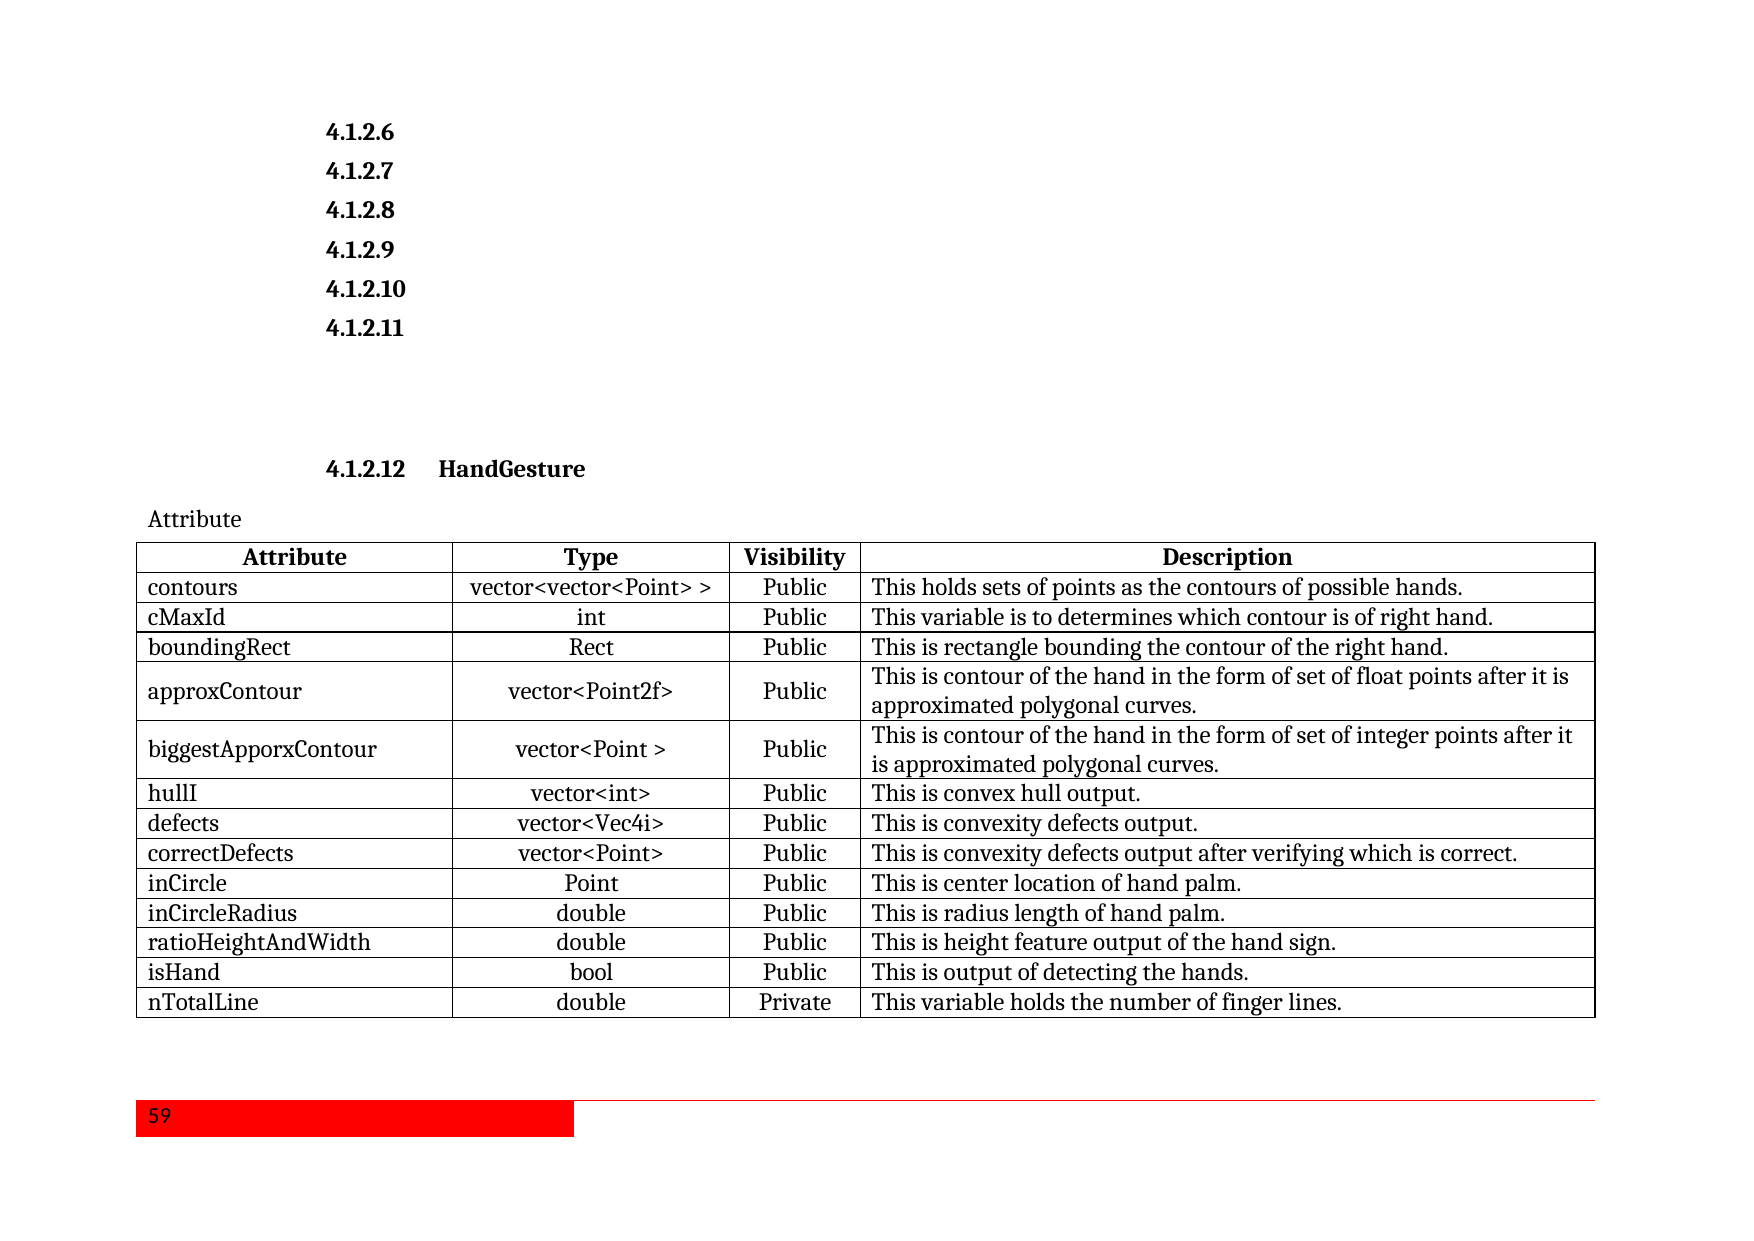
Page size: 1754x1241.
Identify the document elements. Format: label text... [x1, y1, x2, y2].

table_cell Public [730, 633, 860, 661]
table_cell This variable holds the number of finger lines. [861, 988, 1594, 1017]
table_cell inCircle [137, 869, 452, 897]
table_cell double [453, 899, 729, 927]
table_cell Public [730, 662, 860, 720]
table_cell vector<Point > [453, 721, 729, 778]
table_cell This is convex hull output. [861, 779, 1594, 808]
table_cell vector<Vec4i> [453, 809, 729, 838]
table_cell This is center location of hand palm. [861, 869, 1594, 897]
table_cell This is contour of the hand in the form of set of float points after it is approximated polygonal curves. [861, 662, 1594, 720]
table_cell vector<Point> [453, 839, 729, 868]
table_cell This is output of detecting the hands. [861, 958, 1594, 987]
table_cell nTotalLine [137, 988, 452, 1017]
table_cell Public [730, 839, 860, 868]
table_cell Public [730, 603, 860, 631]
table_cell Public [730, 573, 860, 602]
table_cell Public [730, 779, 860, 808]
table_header Attribute [137, 543, 452, 572]
table_header Type [453, 543, 729, 572]
table_cell Public [730, 721, 860, 778]
table_cell Private [730, 988, 860, 1017]
table_cell isHand [137, 958, 452, 987]
table_cell Public [730, 899, 860, 927]
subtitle HandGesture [326, 455, 1606, 484]
table_cell ratioHeightAndWidth [137, 928, 452, 957]
table_cell inCircleRadius [137, 899, 452, 927]
table_cell hullI [137, 779, 452, 808]
table_cell approxContour [137, 662, 452, 720]
table_cell Public [730, 809, 860, 838]
table_cell vector<vector<Point> > [453, 573, 729, 602]
table_cell This is contour of the hand in the form of set of integer points after it is approximated polygonal curves. [861, 721, 1594, 778]
table_cell Point [453, 869, 729, 897]
table_cell cMaxId [137, 603, 452, 631]
table_cell boundingRect [137, 633, 452, 661]
table_cell defects [137, 809, 452, 838]
table_cell bool [453, 958, 729, 987]
table_cell vector<int> [453, 779, 729, 808]
table_cell This is rectangle bounding the contour of the right hand. [861, 633, 1594, 661]
table_cell This is radius length of hand palm. [861, 899, 1594, 927]
table_cell Public [730, 958, 860, 987]
table_cell Public [730, 869, 860, 897]
table_cell contours [137, 573, 452, 602]
table_cell vector<Point2f> [453, 662, 729, 720]
table_cell This is convexity defects output. [861, 809, 1594, 838]
table_cell correctDefects [137, 839, 452, 868]
table_cell This holds sets of points as the contours of possible hands. [861, 573, 1594, 602]
subtitle Attribute [148, 505, 1606, 533]
table_cell double [453, 928, 729, 957]
table_cell This is convexity defects output after verifying which is correct. [861, 839, 1594, 868]
table_header Description [861, 543, 1594, 572]
table_cell Public [730, 928, 860, 957]
table_cell This is height feature output of the hand sign. [861, 928, 1594, 957]
table_cell This variable is to determines which contour is of right hand. [861, 603, 1594, 631]
table_cell int [453, 603, 729, 631]
table_cell biggestApporxContour [137, 721, 452, 778]
table_header Visibility [730, 543, 860, 572]
table_cell double [453, 988, 729, 1017]
table_cell Rect [453, 633, 729, 661]
